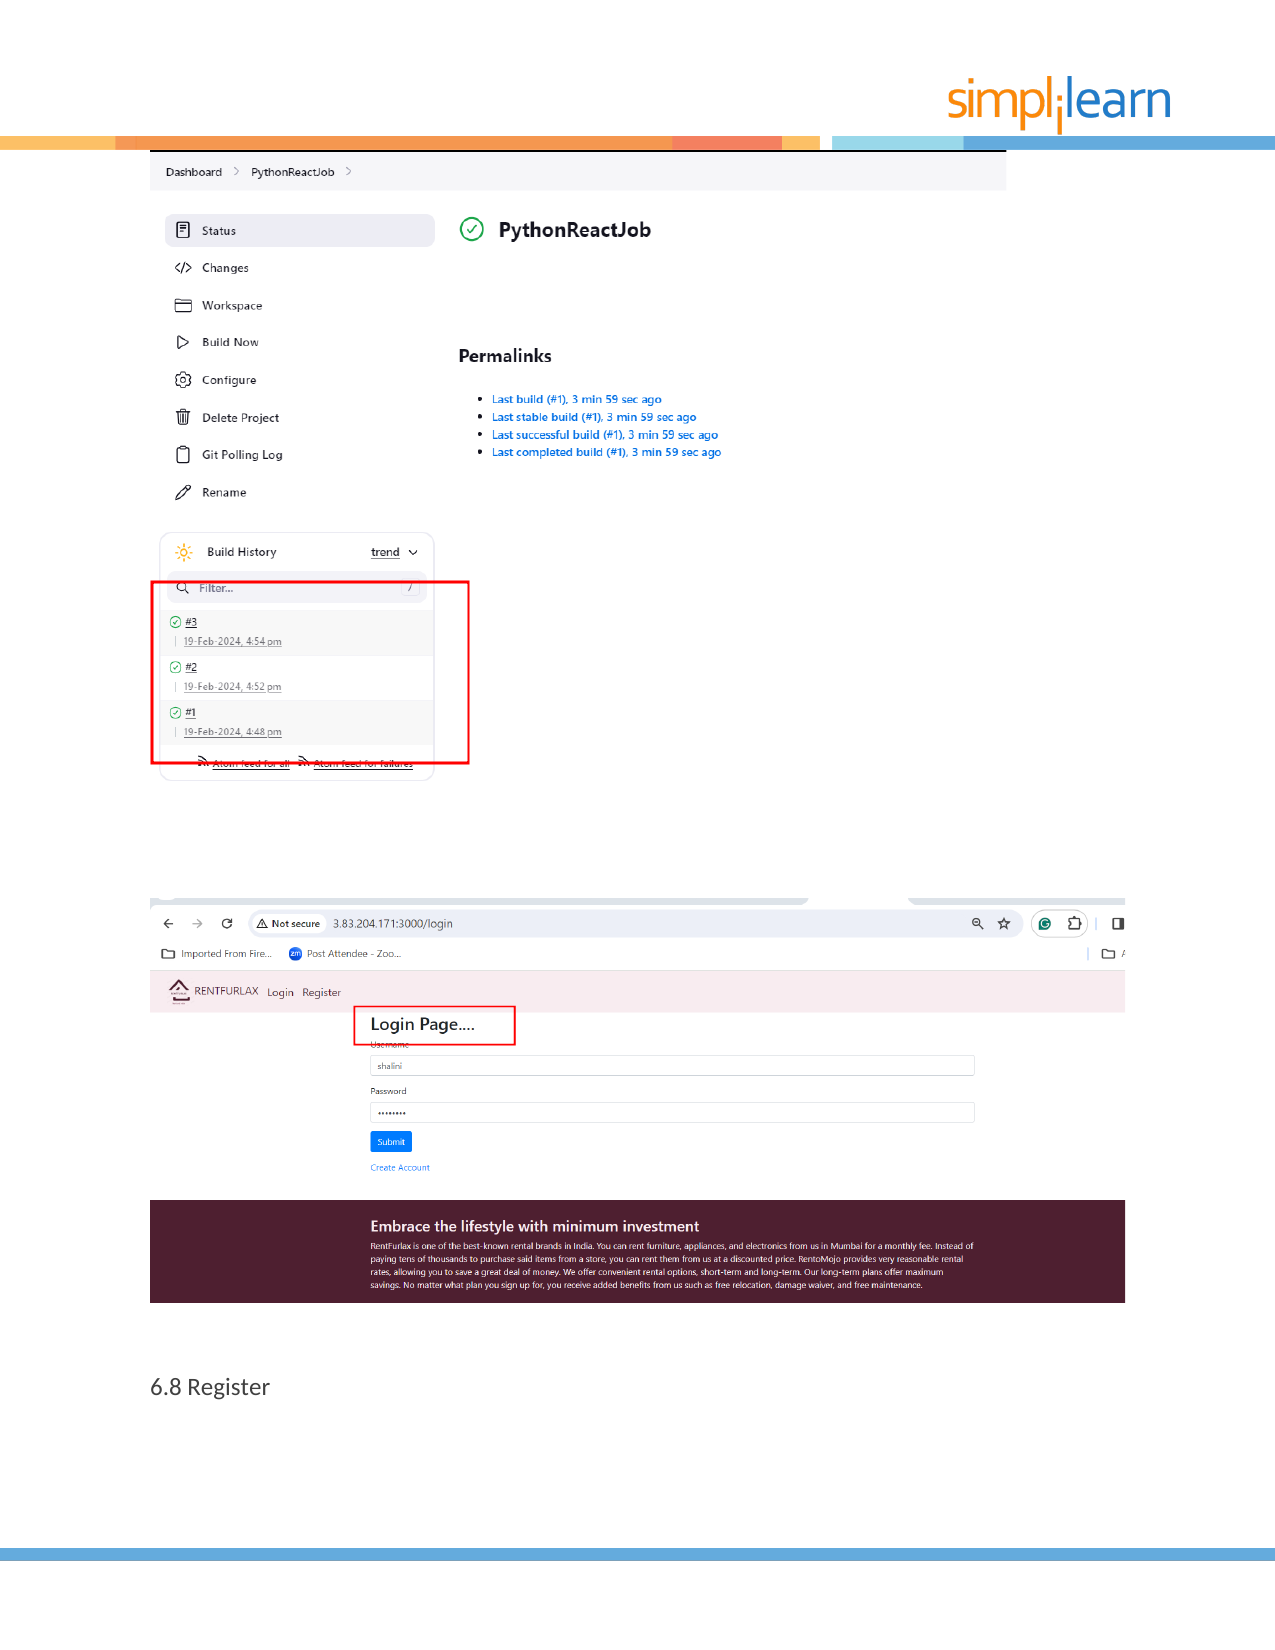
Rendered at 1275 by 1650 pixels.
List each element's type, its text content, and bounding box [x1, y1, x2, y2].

picture [0, 1548, 1275, 1562]
text 6.8 Register [150, 1371, 1125, 1402]
picture [150, 898, 1125, 1303]
picture [0, 76, 1275, 781]
